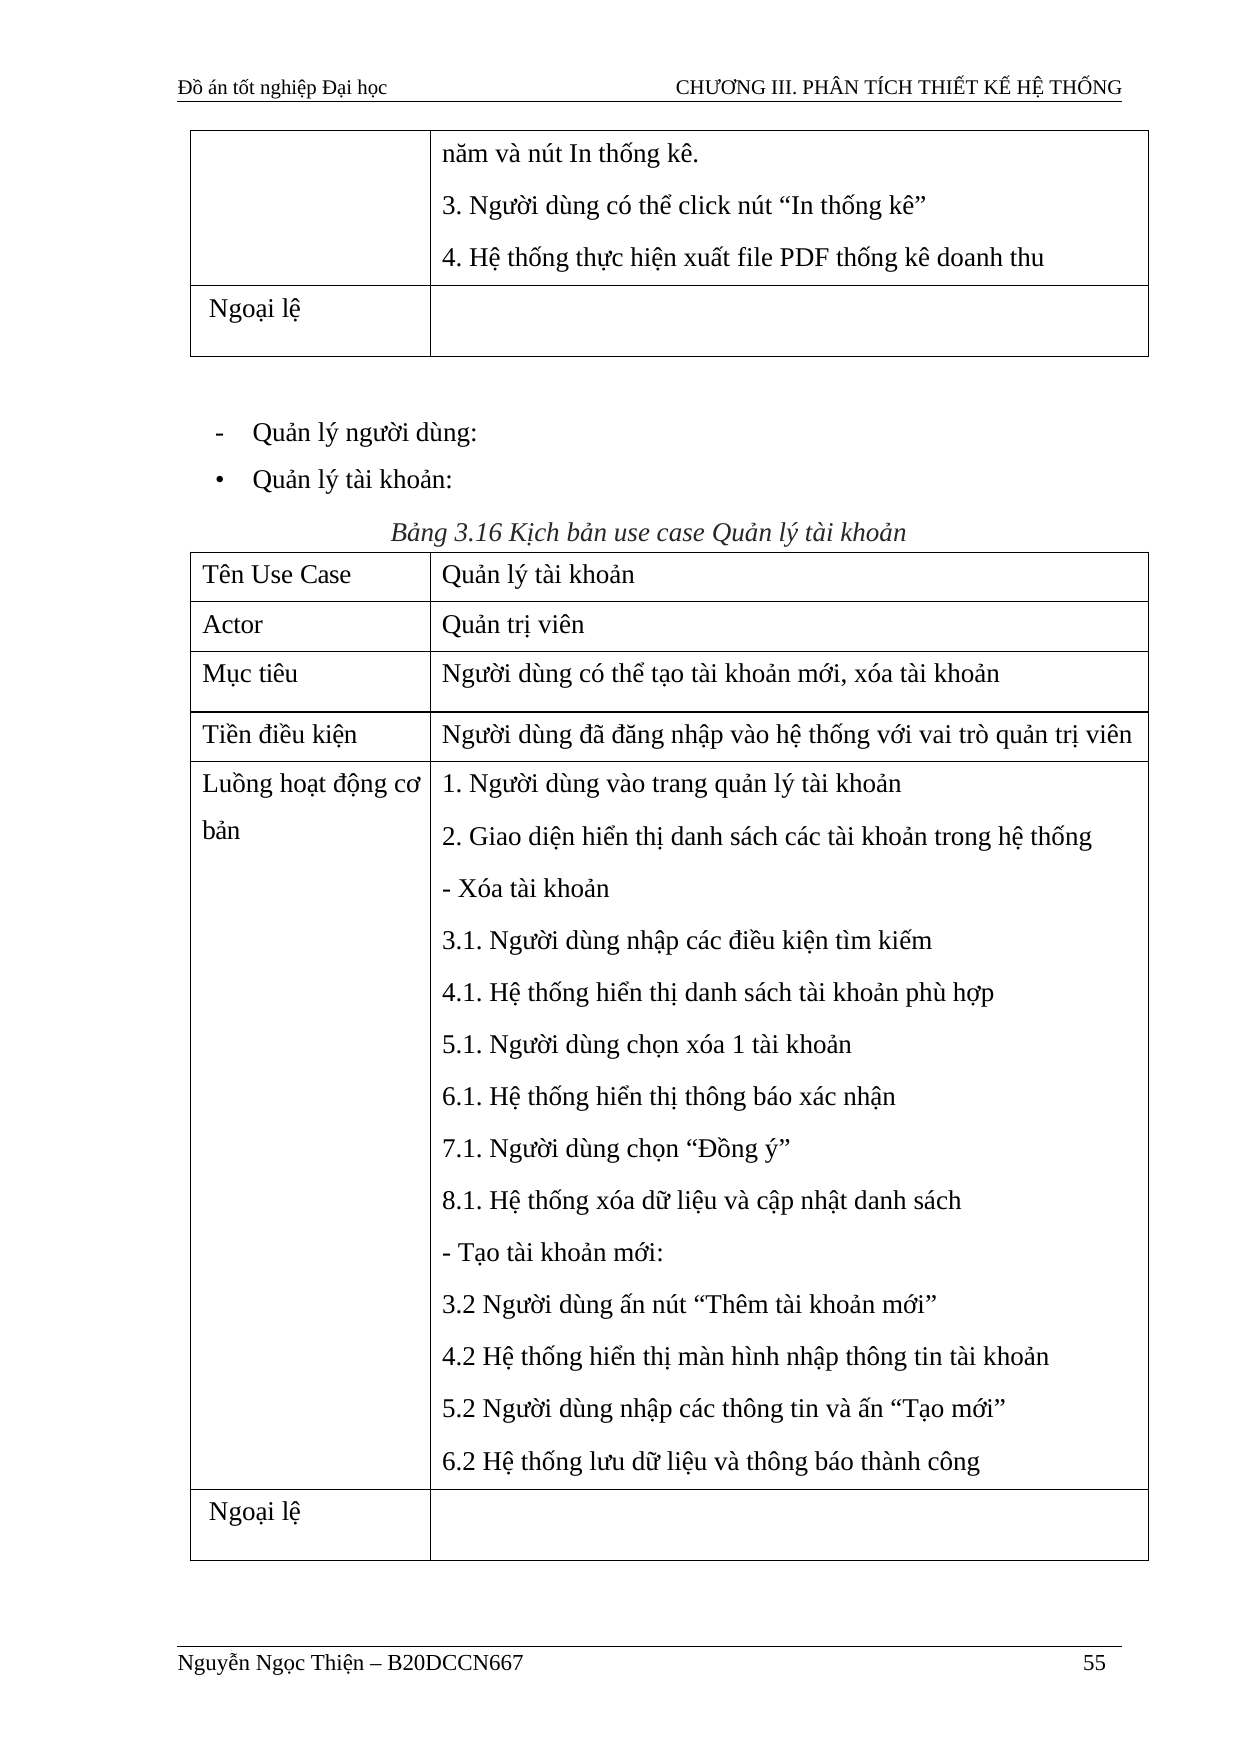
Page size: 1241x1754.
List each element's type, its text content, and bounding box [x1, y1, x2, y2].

table_cell Luồng hoạt động cơ bản [191, 762, 430, 1489]
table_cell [191, 131, 430, 285]
table_cell Mục tiêu [191, 652, 430, 711]
table_cell Người dùng đã đăng nhập vào hệ thống với vai trò quản trị viên [431, 713, 1148, 761]
table_cell [431, 286, 1148, 356]
table_cell Người dùng có thể tạo tài khoản mới, xóa tài khoản [431, 652, 1148, 711]
list Quản lý tài khoản: [215, 463, 1122, 494]
table_cell Quản trị viên [431, 602, 1148, 651]
table_cell Ngoại lệ [191, 1490, 430, 1559]
table_cell Actor [191, 602, 430, 651]
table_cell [431, 131, 1148, 285]
table_cell 1. Người dùng vào trang quản lý tài khoản 2. Giao diện hiển thị danh sách các tài khoản trong hệ thống - Xóa tài khoản 3.1. Người dùng nhập các điều kiện tìm kiếm 4.1. Hệ thống hiển thị danh sách tài khoản phù hợp 5.1. Người dùng chọn xóa 1 tài khoản 6.1. Hệ thống hiển thị thông báo xác nhận 7.1. Người dùng chọn “Đồng ý” 8.1. Hệ thống xóa dữ liệu và cập nhật danh sách - Tạo tài khoản mới: 3.2 Người dùng ấn nút “Thêm tài khoản mới” 4.2 Hệ thống hiển thị màn hình nhập thông tin tài khoản 5.2 Người dùng nhập các thông tin và ấn “Tạo mới” 6.2 Hệ thống lưu dữ liệu và thông báo thành công [431, 762, 1148, 1489]
table_cell Tiền điều kiện [191, 713, 430, 761]
table_cell [431, 1490, 1148, 1559]
table_header Quản lý tài khoản [431, 553, 1148, 601]
subtitle Bảng 3.16 Kịch bản use case Quản lý tài khoản [177, 516, 1122, 547]
list Quản lý người dùng: [215, 416, 1122, 447]
table_header Tên Use Case [191, 553, 430, 601]
table_cell Ngoại lệ [191, 286, 430, 356]
